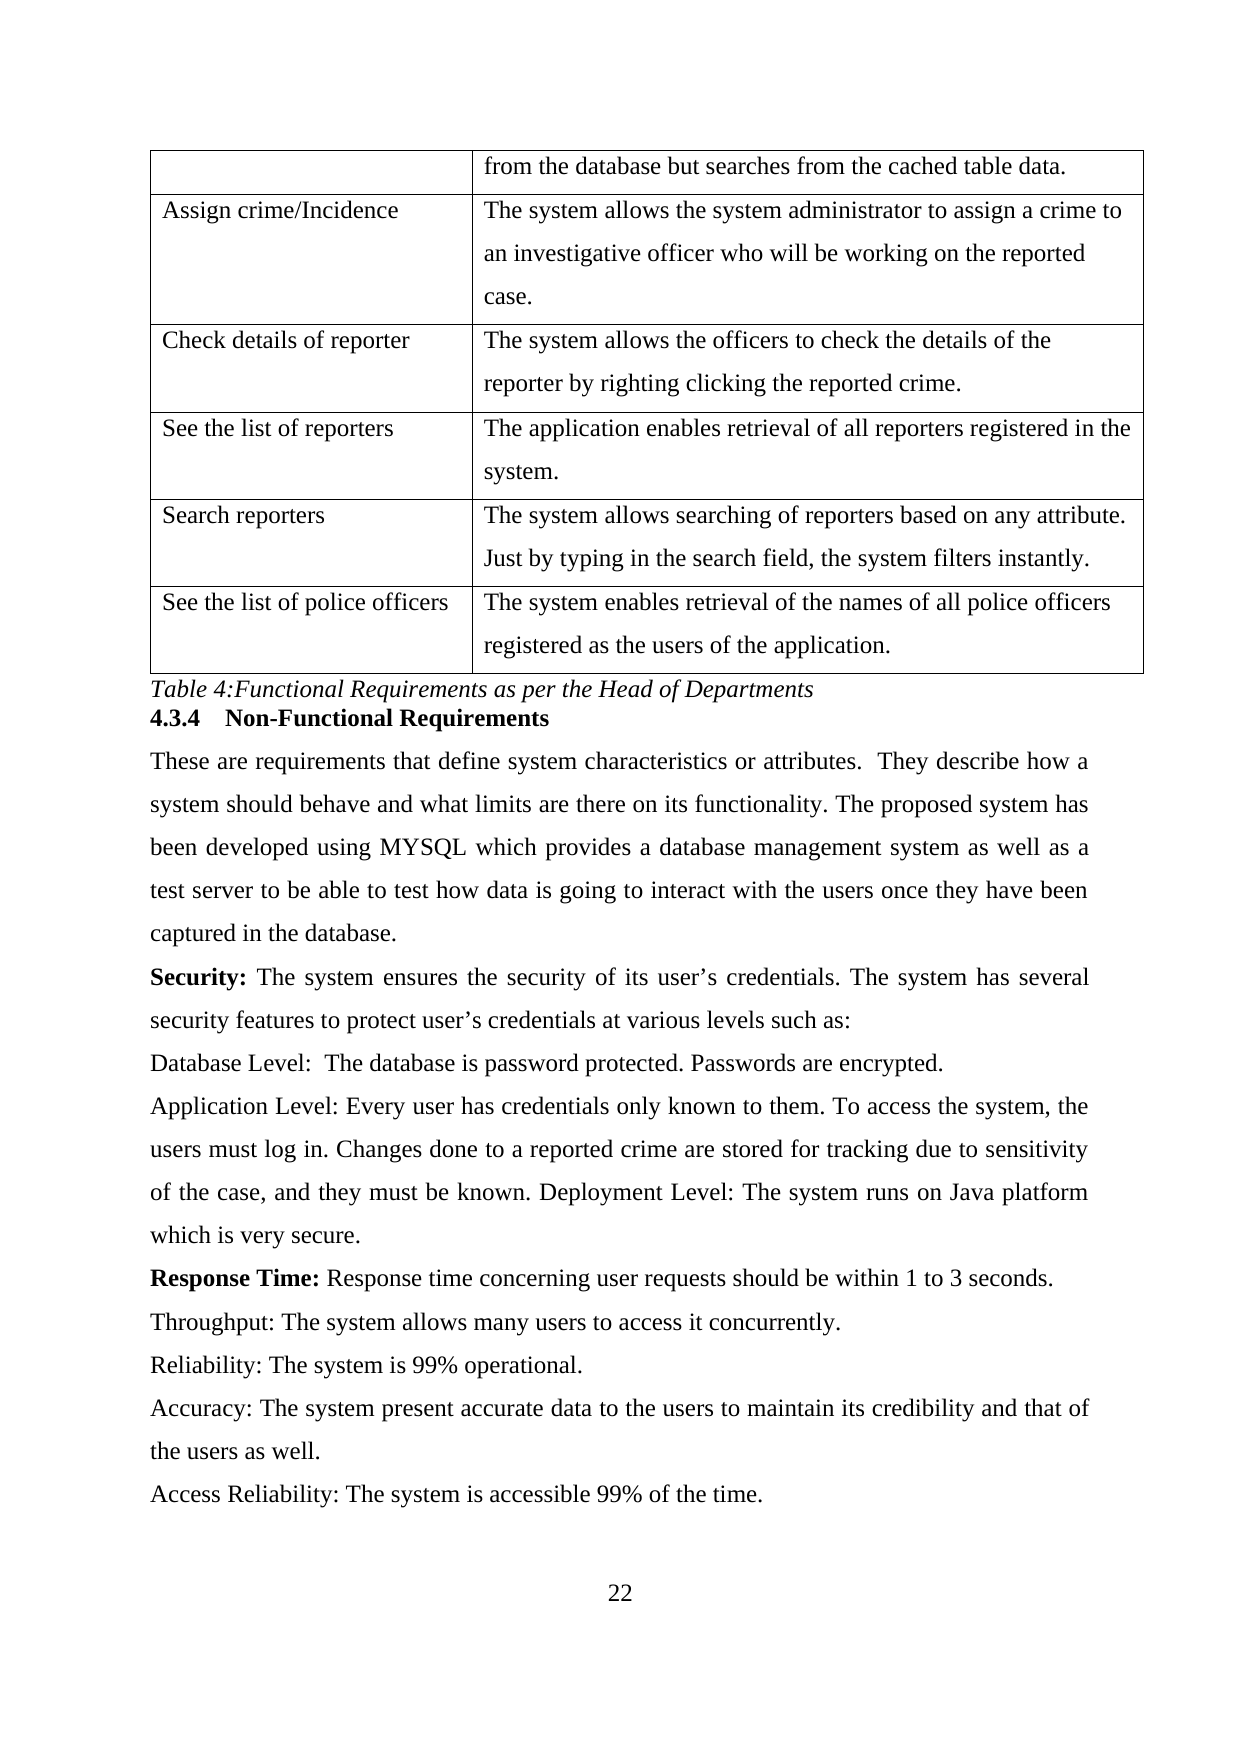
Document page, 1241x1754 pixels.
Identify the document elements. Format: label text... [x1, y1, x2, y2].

table_cell Check details of reporter [151, 325, 472, 412]
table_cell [151, 151, 472, 194]
table_cell The system allows searching of reporters based on any attribute. Just by typing in the search field, the system filters instantly. [473, 500, 1143, 586]
text Table 4:Functional Requirements as per the Head of Departments [150, 674, 1090, 703]
table_cell The system allows the officers to check the details of the reporter by righting clicking the reported crime. [473, 325, 1143, 412]
text Access Reliability: The system is accessible 99% of the time. [150, 1479, 1090, 1508]
subtitle Non-Functional Requirements [150, 703, 1090, 732]
text Response Time: Response time concerning user requests should be within 1 to 3 seconds. [150, 1263, 1090, 1292]
text Reliability: The system is 99% operational. [150, 1350, 1090, 1378]
table_cell Assign crime/Incidence [151, 195, 472, 324]
text Database Level: The database is password protected. Passwords are encrypted. [150, 1048, 1090, 1077]
table_cell The application enables retrieval of all reporters registered in the system. [473, 413, 1143, 499]
table_cell Search reporters [151, 500, 472, 586]
text Throughput: The system allows many users to access it concurrently. [150, 1307, 1090, 1335]
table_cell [473, 151, 1143, 194]
table_cell See the list of police officers [151, 587, 472, 673]
text Security: The system ensures the security of its user’s credentials. The system has several security features to protect user’s credentials at various levels such as: [150, 962, 1090, 1033]
text Accuracy: The system present accurate data to the users to maintain its credibility and that of the users as well. [150, 1393, 1090, 1465]
table_cell The system allows the system administrator to assign a crime to an investigative officer who will be working on the reported case. [473, 195, 1143, 324]
text These are requirements that define system characteristics or attributes. They describe how a system should behave and what limits are there on its functionality. The proposed system has been developed using MYSQL which provides a database management system as well as a test server to be able to test how data is going to interact with the users once they have been captured in the database. [150, 746, 1090, 947]
table_cell See the list of reporters [151, 413, 472, 499]
text Application Level: Every user has credentials only known to them. To access the system, the users must log in. Changes done to a reported crime are stored for tracking due to sensitivity of the case, and they must be known. Deployment Level: The system runs on Java platform which is very secure. [150, 1091, 1090, 1249]
table_cell The system enables retrieval of the names of all police officers registered as the users of the application. [473, 587, 1143, 673]
